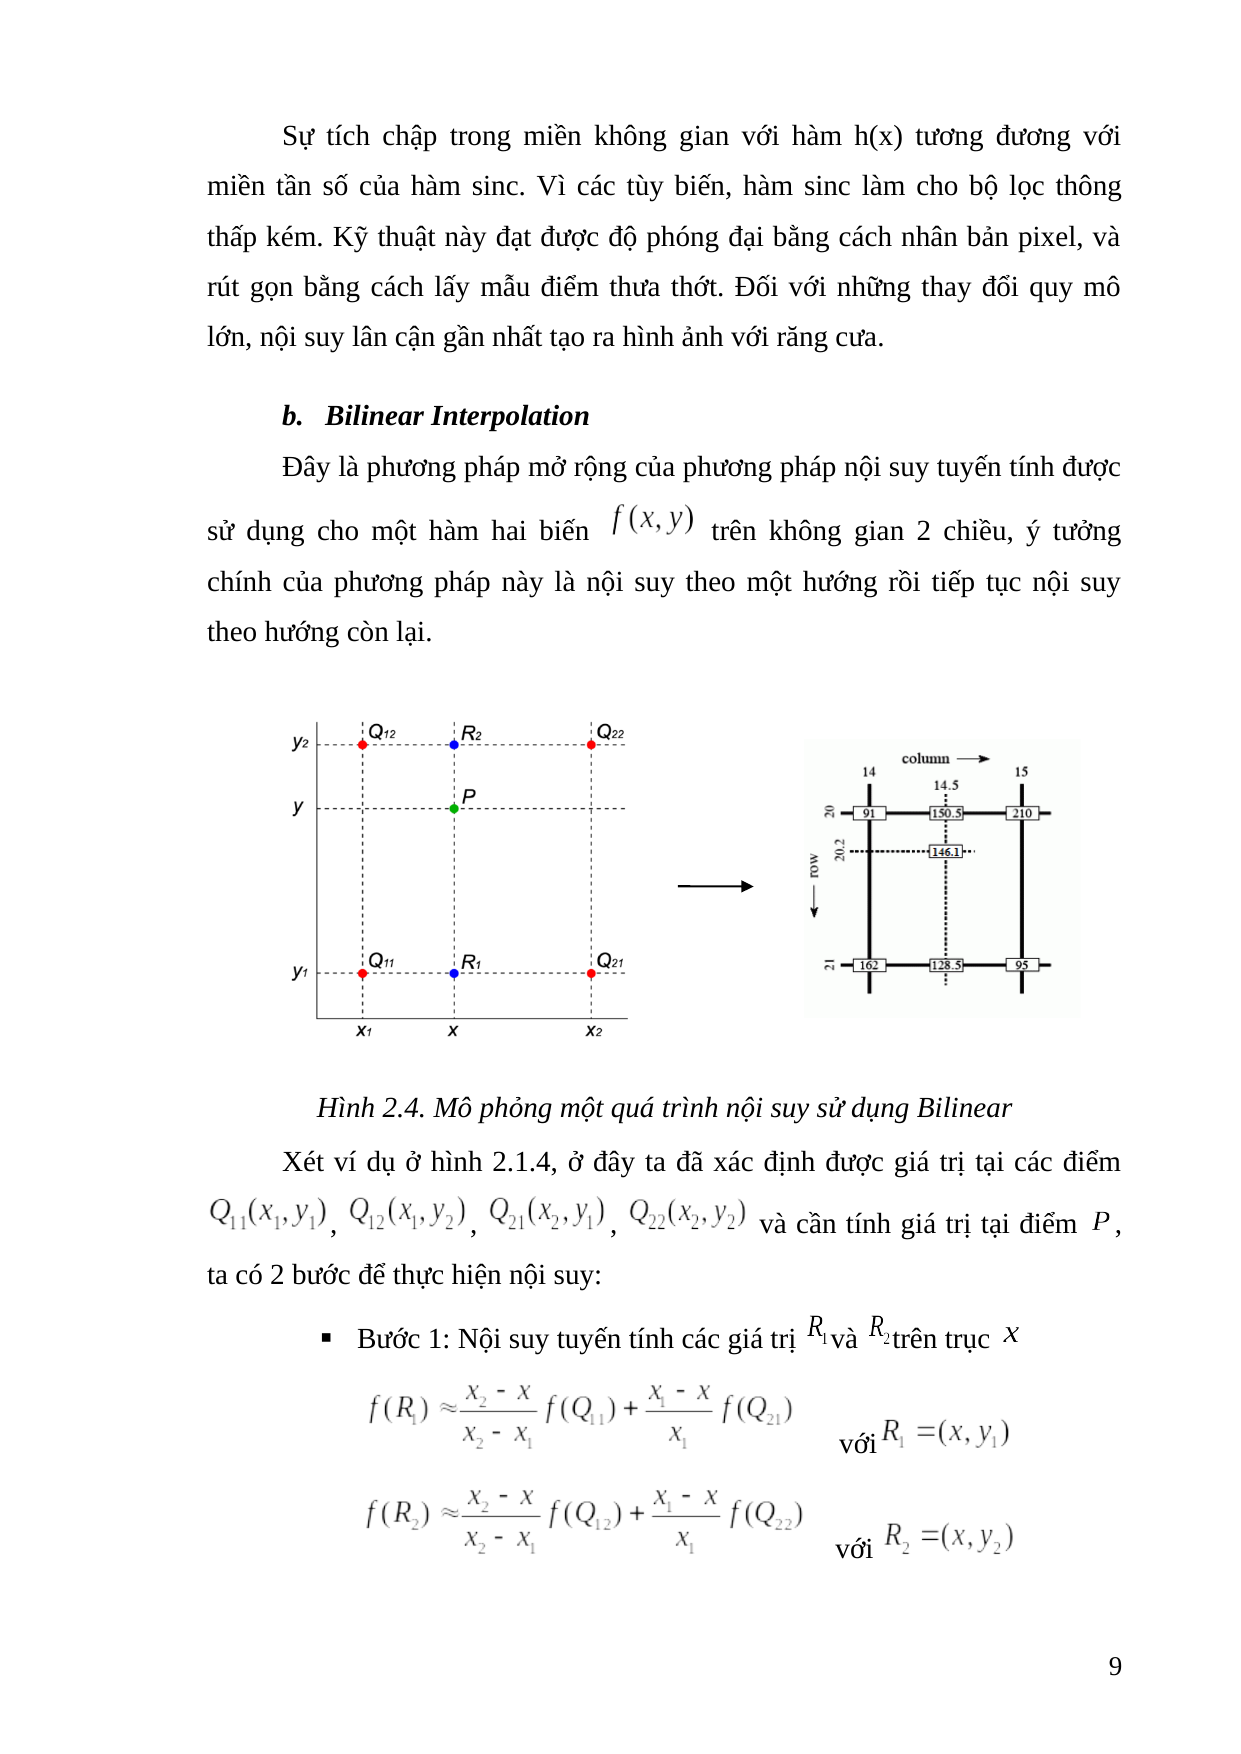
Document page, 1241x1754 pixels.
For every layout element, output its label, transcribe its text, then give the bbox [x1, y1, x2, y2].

list Bước 1: Nội suy tuyến tính các giá trị và trên trục [319, 1307, 1122, 1355]
text Hình 2.4. Mô phỏng một quá trình nội suy sử dụng Bilinear [207, 1090, 1122, 1123]
text Sự tích chập trong miền không gian với hàm h(x) tương đương với miền tần số của hàm sinc. Vì các tùy biến, hàm sinc làm cho bộ lọc thông thấp kém. Kỹ thuật này đạt được độ phóng đại bằng cách nhân bản pixel, và rút gọn bằng cách lấy mẫu điểm thưa thớt. Đối với những thay đổi quy mô lớn, nội suy lân cận gần nhất tạo ra hình ảnh với răng cưa. [207, 118, 1122, 353]
picture [253, 664, 691, 1076]
text với [254, 1372, 1122, 1460]
text Xét ví dụ ở hình 2.1.4, ở đây ta đã xác định được giá trị tại các điểm , , , và cần tính giá trị tại điểm , ta có 2 bước để thực hiện nội suy: [207, 1144, 1122, 1290]
picture [803, 739, 1080, 1016]
text Đây là phương pháp mở rộng của phương pháp nội suy tuyến tính được sử dụng cho một hàm hai biến trên không gian 2 chiều, ý tưởng chính của phương pháp này là nội suy theo một hướng rồi tiếp tục nội suy theo hướng còn lại. [207, 449, 1122, 647]
list Bilinear Interpolation [207, 398, 1122, 432]
text với [254, 1477, 1122, 1564]
